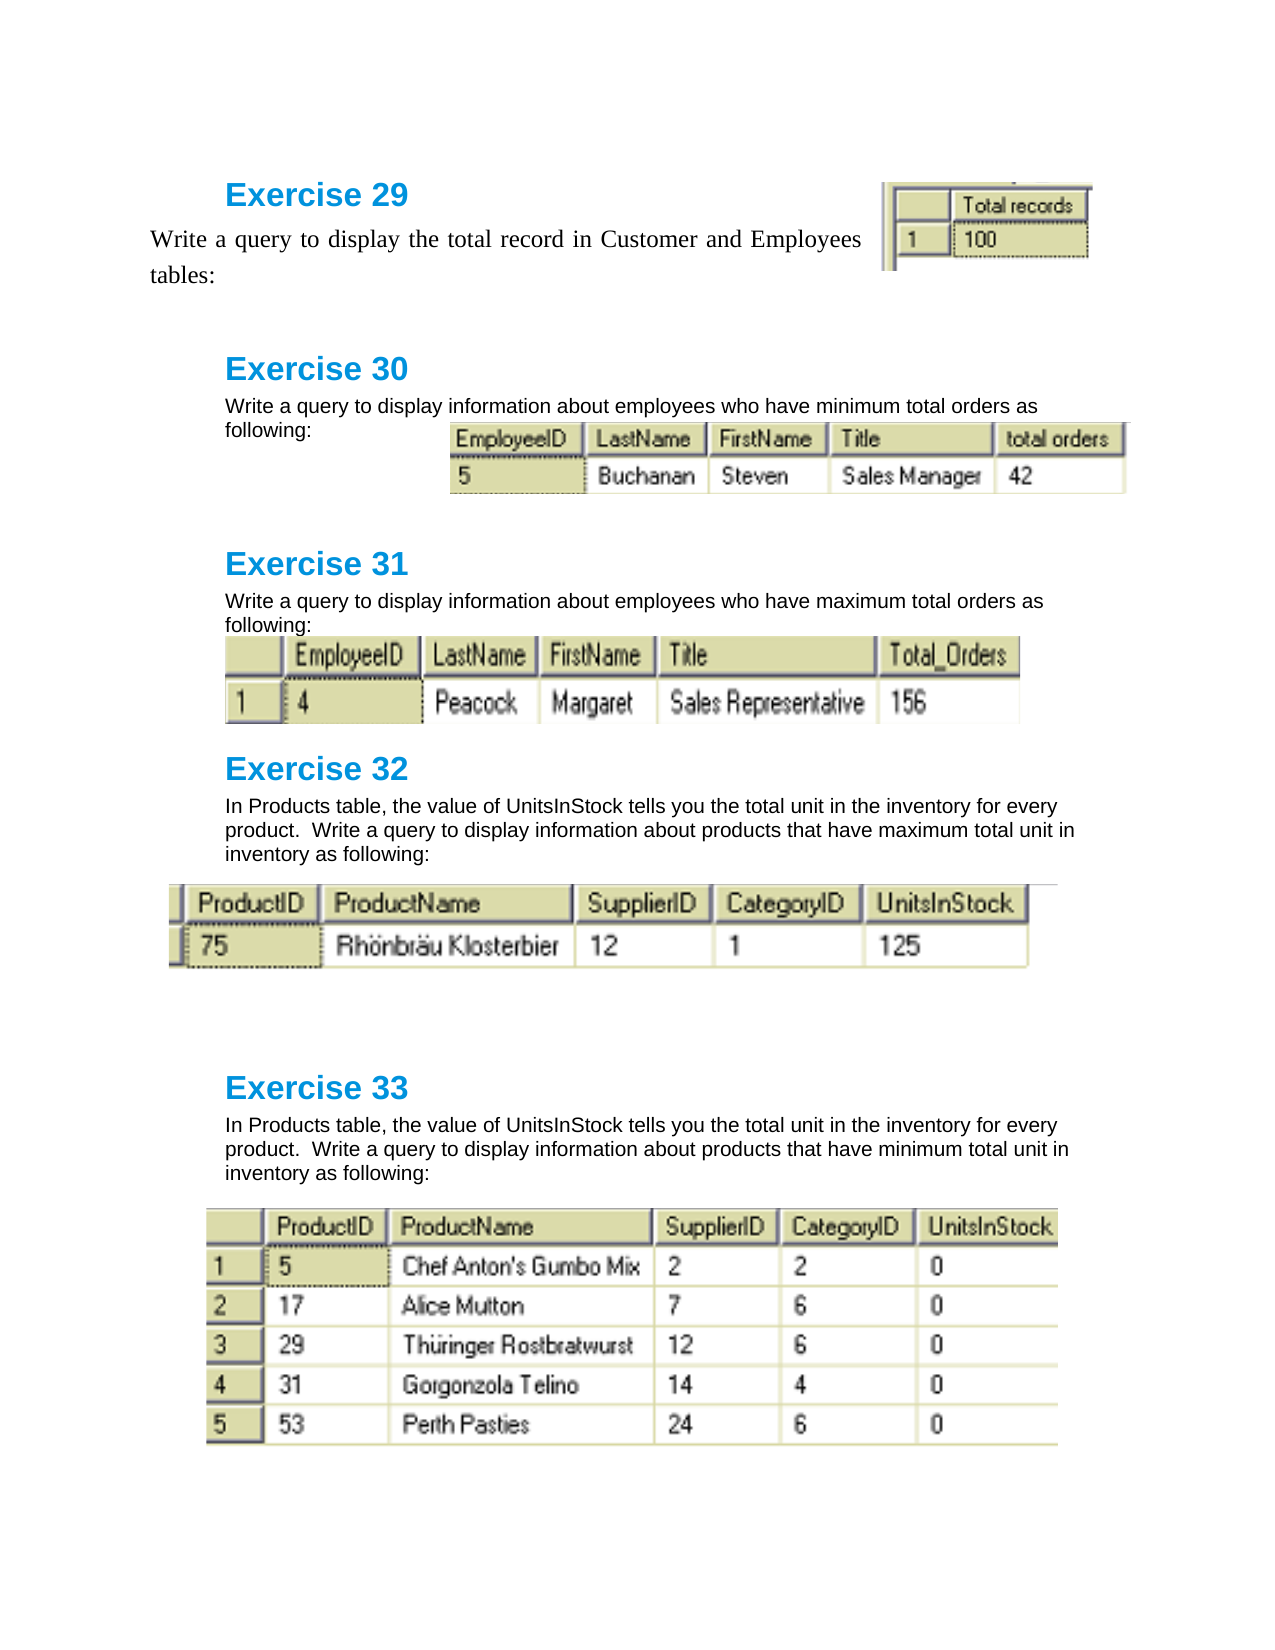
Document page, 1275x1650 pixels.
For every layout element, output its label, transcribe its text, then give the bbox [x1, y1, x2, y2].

picture [450, 422, 1131, 494]
text In Products table, the value of UnitsInStock tells you the total unit in the inventory for every product. Write a query to display information about products that have maximum total unit in inventory as following: [225, 793, 1125, 865]
subtitle Exercise 29 [225, 175, 1125, 213]
picture [168, 884, 1058, 973]
text In Products table, the value of UnitsInStock tells you the total unit in the inventory for every product. Write a query to display information about products that have minimum total unit in inventory as following: [225, 1113, 1125, 1185]
picture [881, 182, 1093, 271]
subtitle Exercise 32 [225, 749, 1125, 787]
subtitle Exercise 31 [225, 544, 1125, 582]
picture [206, 1208, 1058, 1453]
subtitle Exercise 33 [225, 1068, 1125, 1107]
subtitle Exercise 30 [225, 349, 1125, 388]
picture [225, 636, 1021, 724]
text Write a query to display the total record in Customer and Employees tables: [150, 224, 1125, 318]
text Write a query to display information about employees who have minimum total orders as following: [225, 394, 1125, 442]
